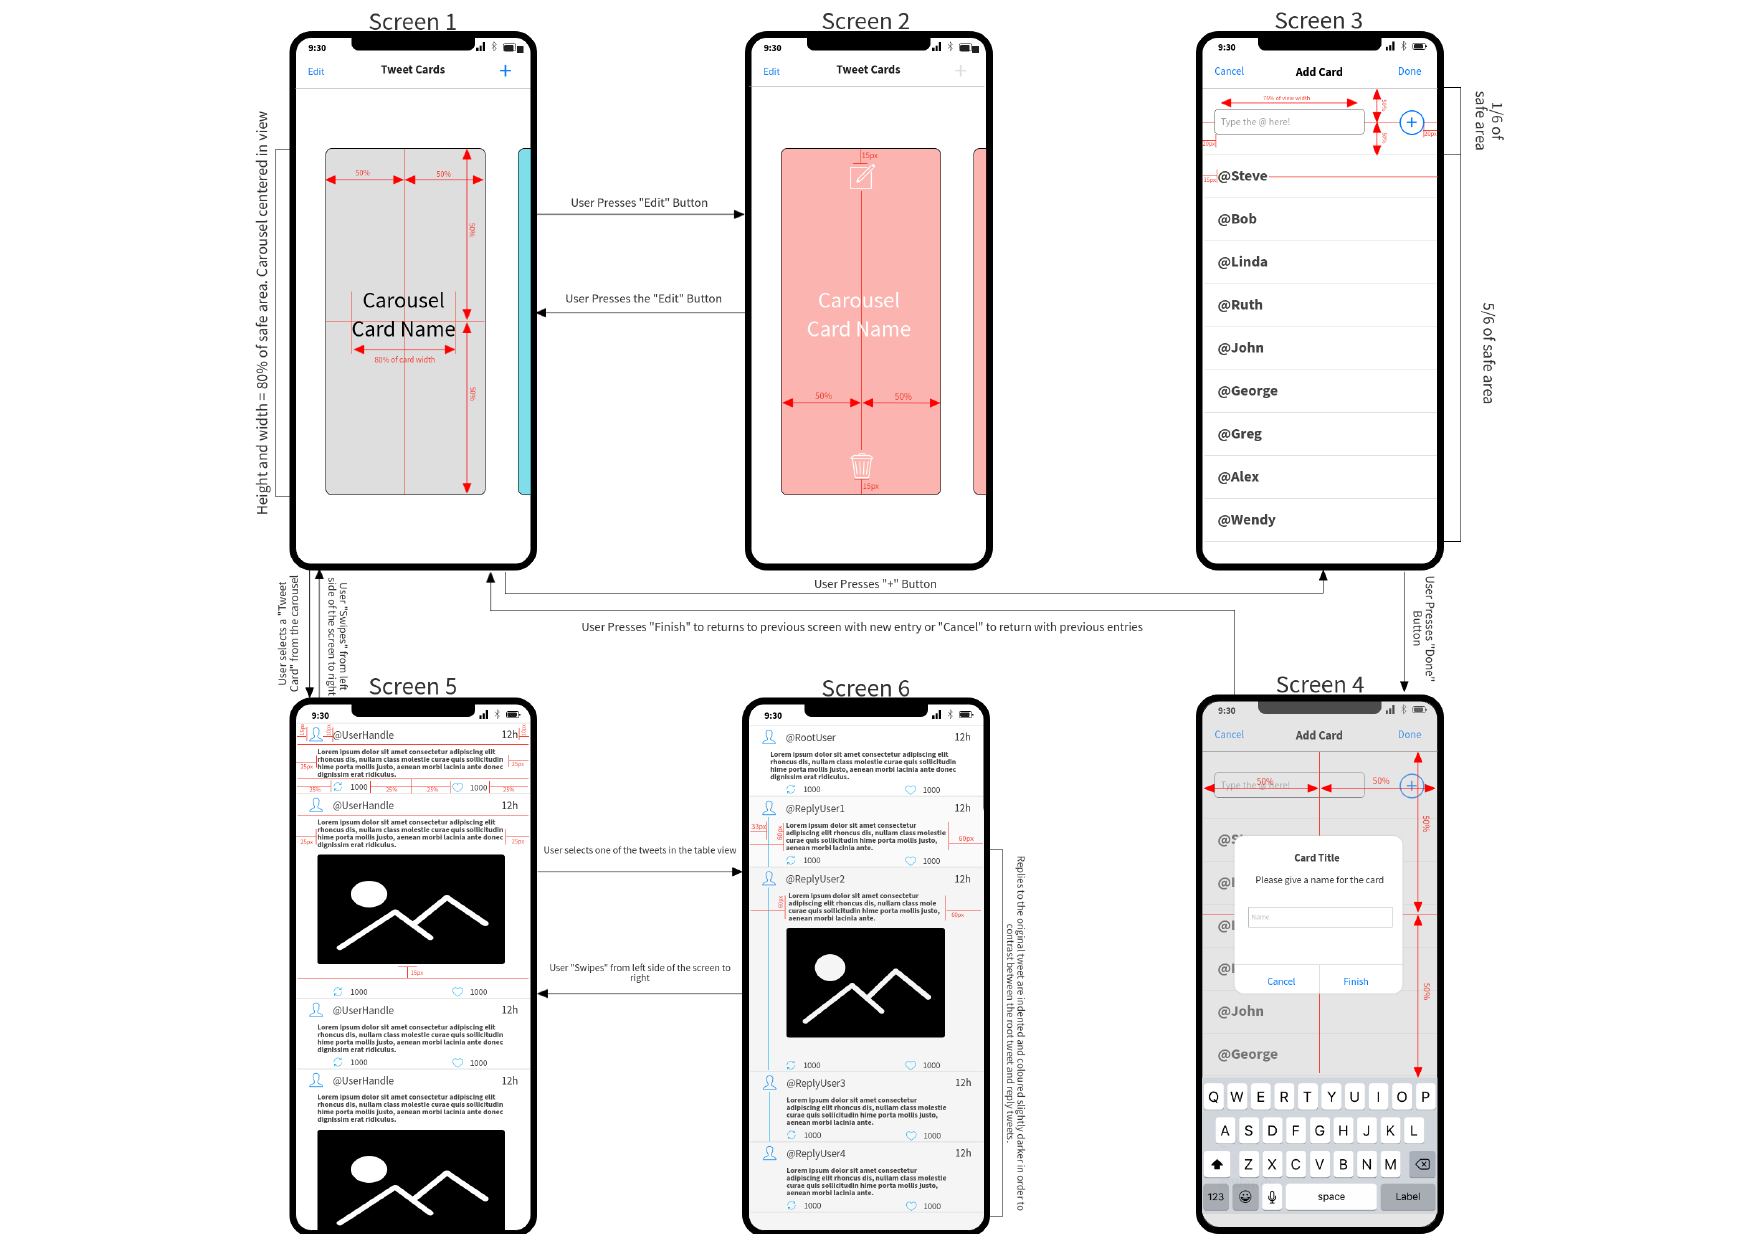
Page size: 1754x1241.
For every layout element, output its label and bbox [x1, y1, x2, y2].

picture [252, 4, 1505, 1234]
